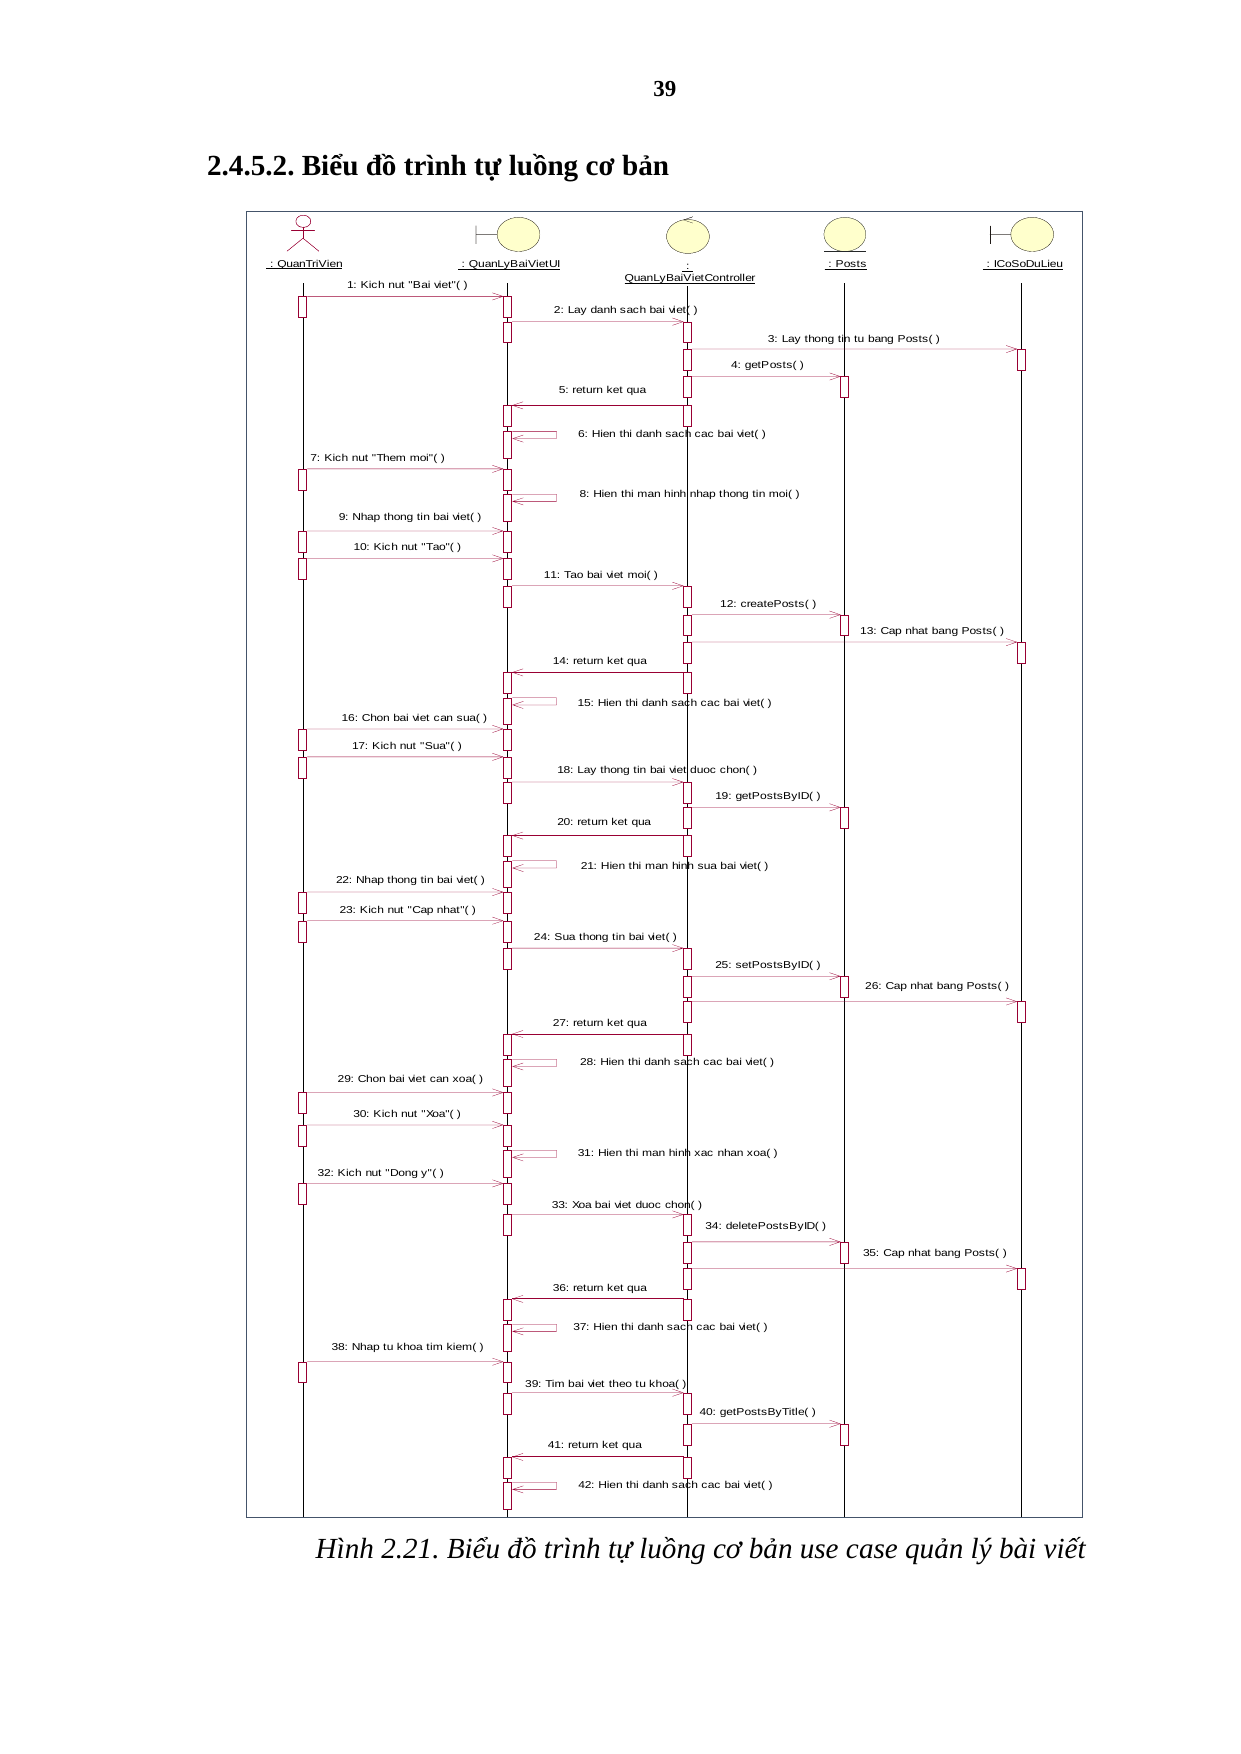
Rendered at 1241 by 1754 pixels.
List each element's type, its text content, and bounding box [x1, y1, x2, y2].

subtitle Biểu đồ trình tự luồng cơ bản [207, 148, 1122, 181]
